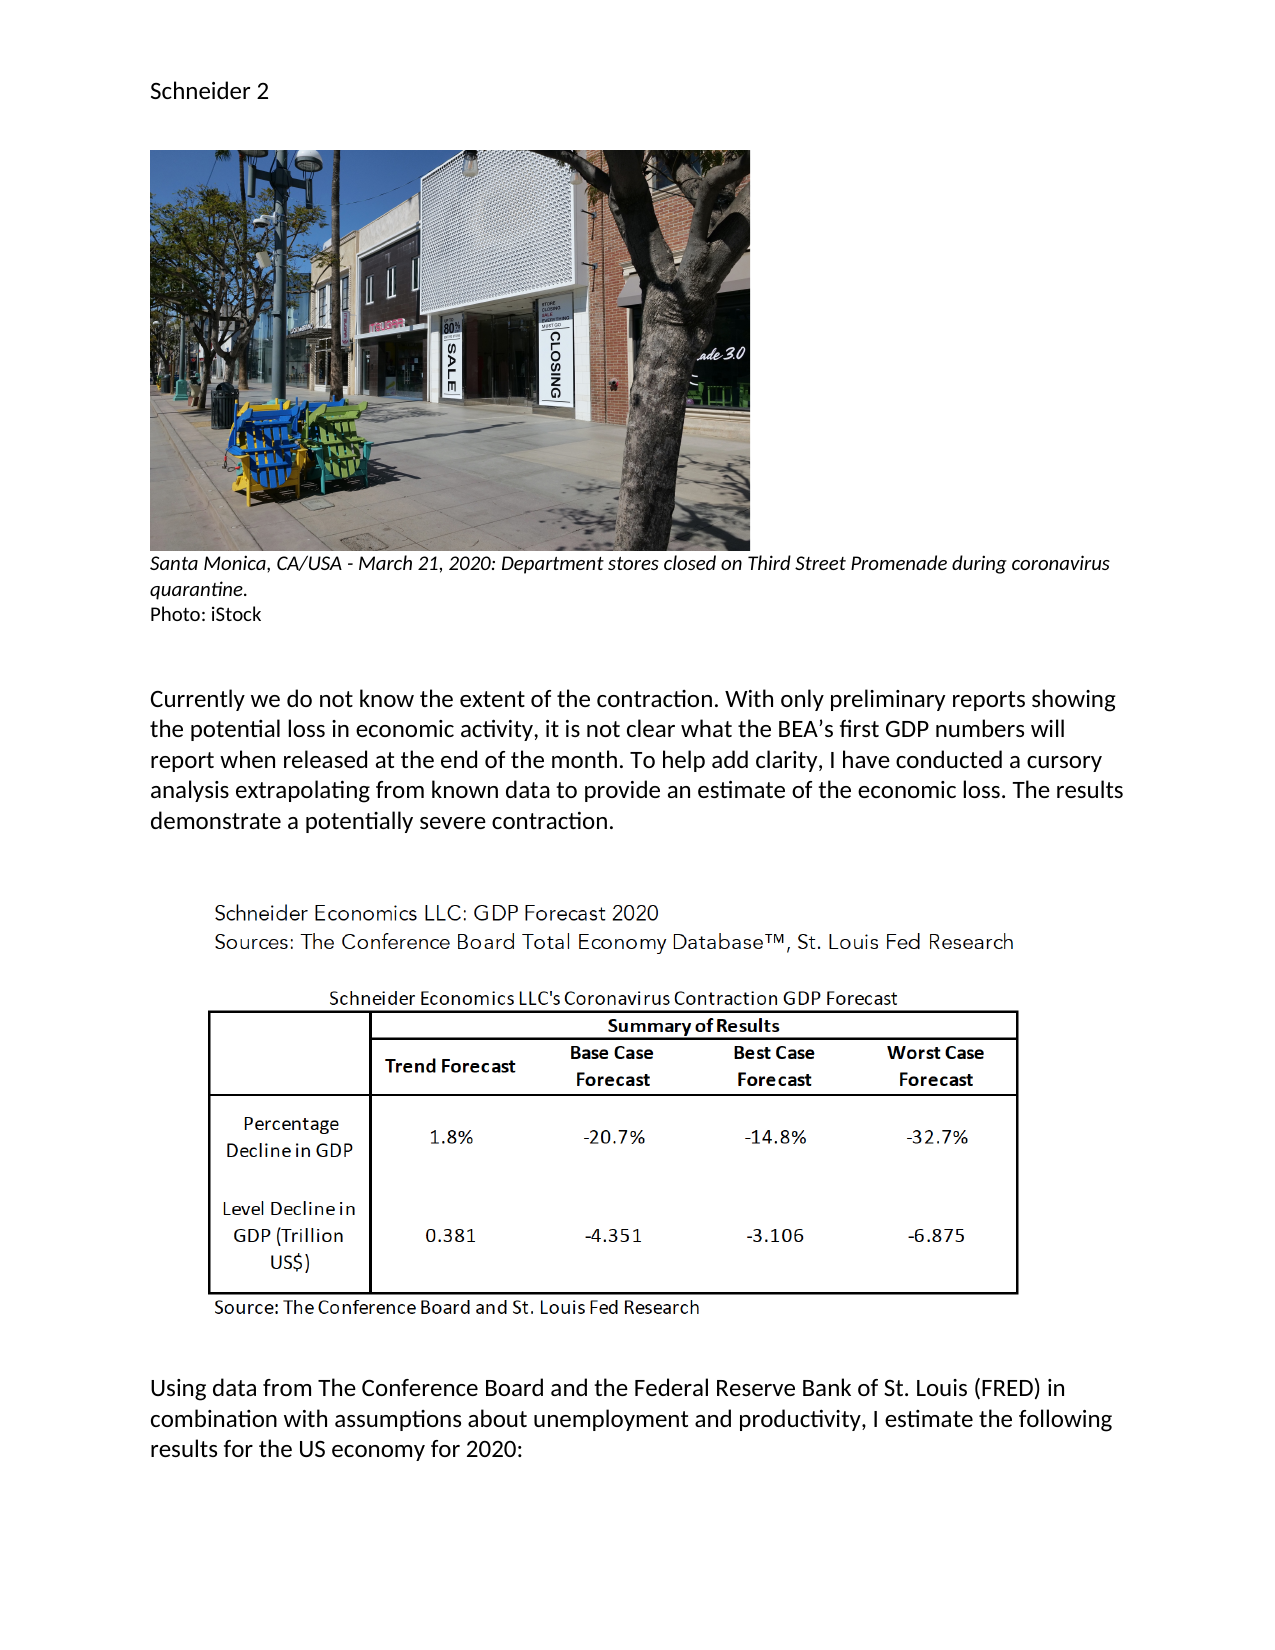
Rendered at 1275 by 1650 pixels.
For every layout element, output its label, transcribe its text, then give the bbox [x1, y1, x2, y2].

text Photo: iStock [150, 601, 1125, 627]
picture [150, 865, 1125, 1373]
text Santa Monica, CA/USA - March 21, 2020: Department stores closed on Third Street Promenade during coronavirus quarantine. [150, 551, 1125, 601]
picture [150, 150, 750, 551]
text Currently we do not know the extent of the contraction. With only preliminary reports showing the potential loss in economic activity, it is not clear what the BEA’s first GDP numbers will report when released at the end of the month. To help add clarity, I have conducted a cursory analysis extrapolating from known data to provide an estimate of the economic loss. The results demonstrate a potentially severe contraction. [150, 683, 1125, 835]
text Using data from The Conference Board and the Federal Reserve Bank of St. Louis (FRED) in combination with assumptions about unemployment and productivity, I estimate the following results for the US economy for 2020: [150, 1373, 1125, 1464]
